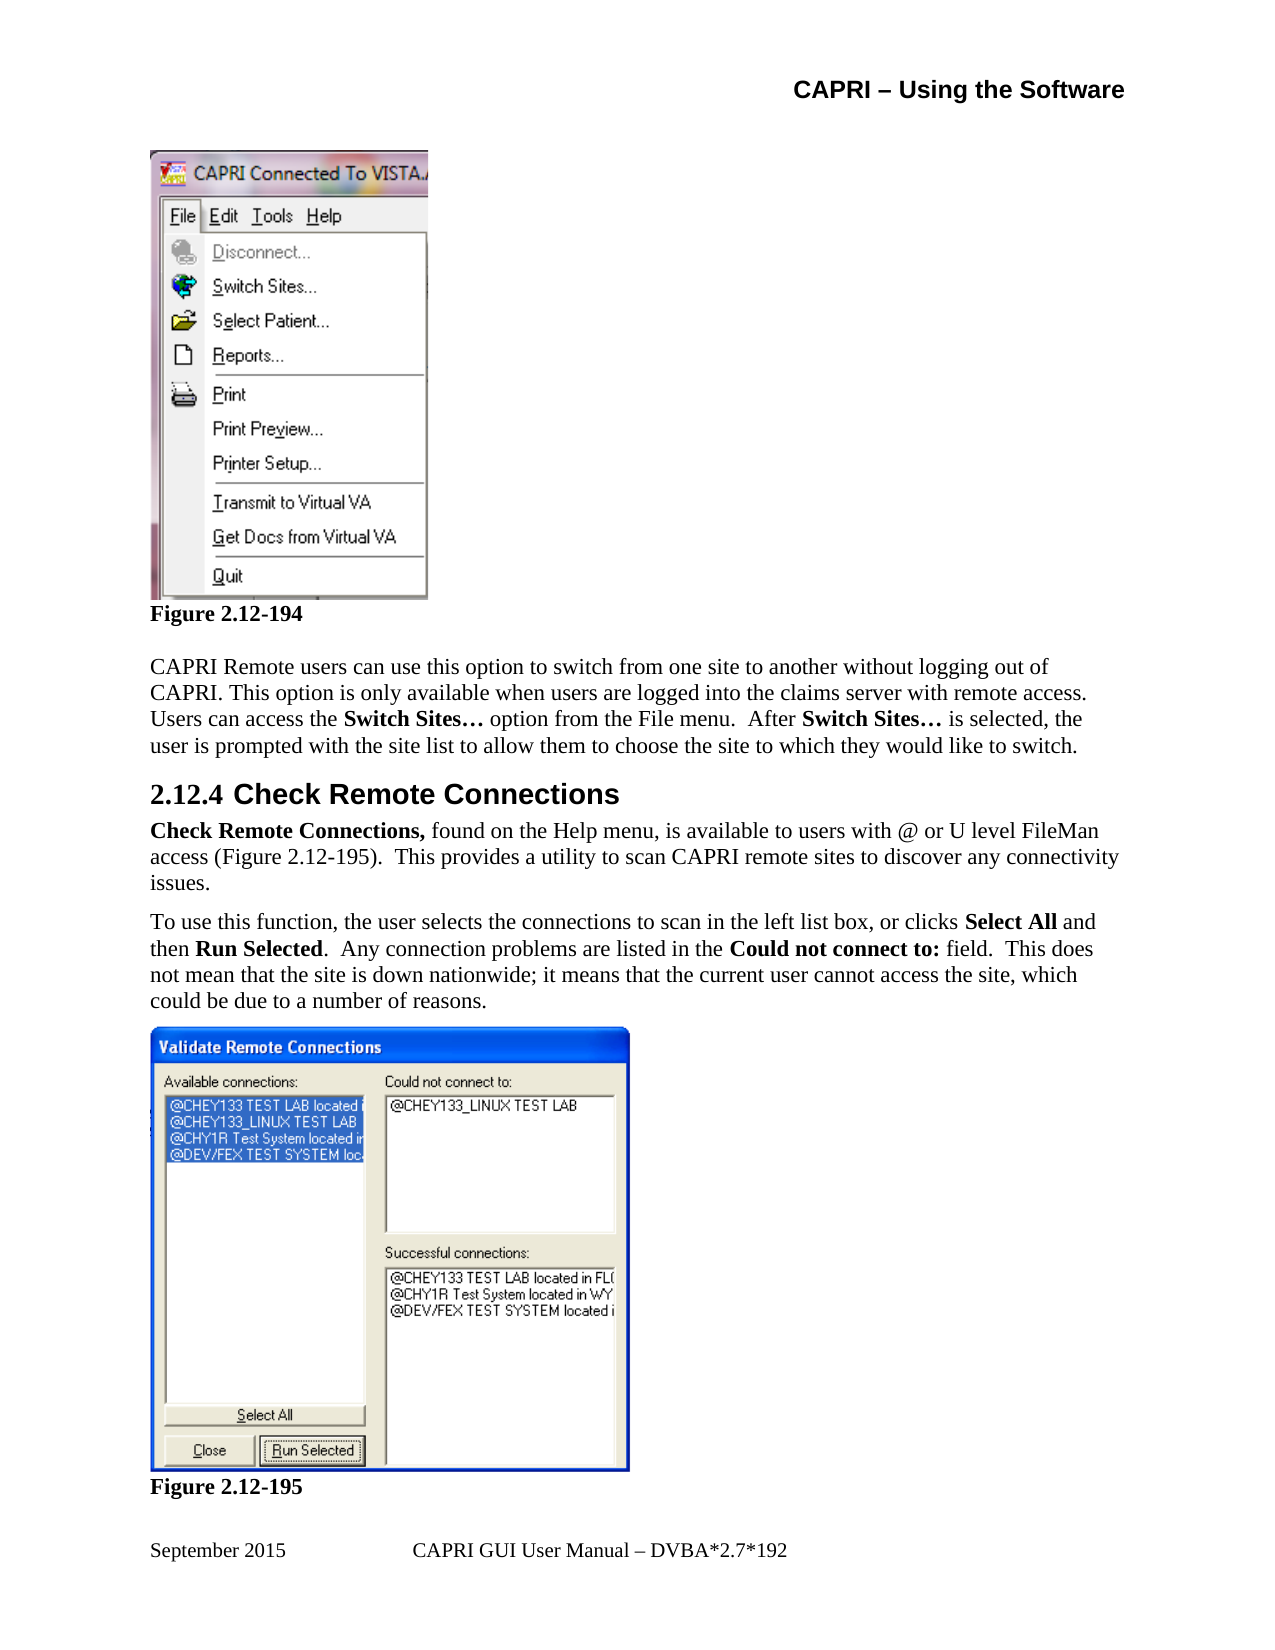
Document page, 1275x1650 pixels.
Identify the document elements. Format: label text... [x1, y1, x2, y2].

picture [150, 1026, 632, 1474]
picture [150, 150, 429, 600]
text CAPRI Remote users can use this option to switch from one site to another without logging out of CAPRI. This option is only available when users are logged into the claims server with remote access. Users can access the Switch Sites… option from the File menu. After Switch Sites… is selected, the user is prompted with the site list to allow them to choose the site to which they would like to switch. [150, 653, 1125, 758]
subtitle Check Remote Connections [150, 777, 1125, 811]
text To use this function, the user selects the connections to scan in the left list box, or clicks Select All and then Run Selected. Any connection problems are listed in the Could not connect to: field. This does not mean that the site is down nationwide; it means that the current user cannot access the site, which could be due to a number of reasons. [150, 908, 1125, 1014]
